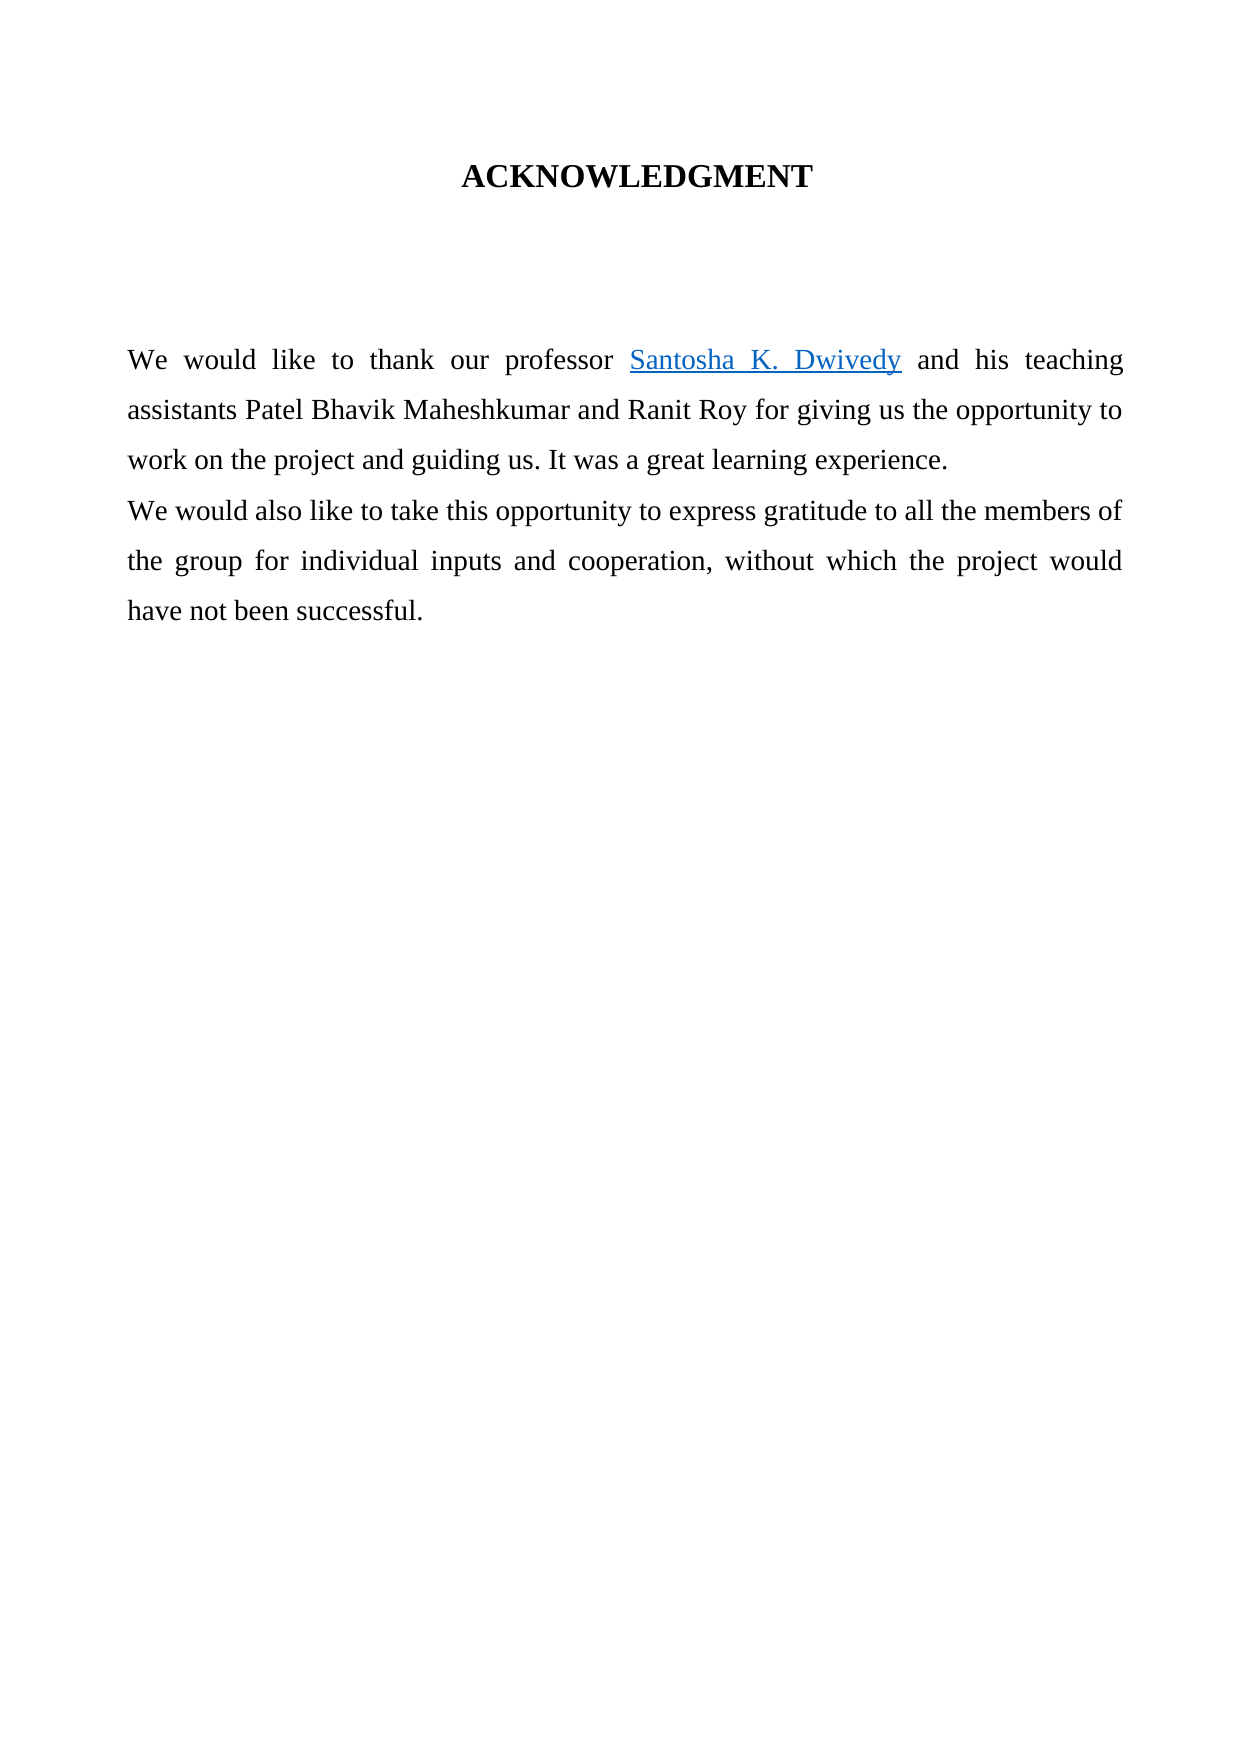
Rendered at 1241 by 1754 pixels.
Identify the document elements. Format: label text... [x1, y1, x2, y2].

subtitle We would like to thank our professor Santosha K. Dwivedy and his teaching assistants Patel Bhavik Maheshkumar and Ranit Roy for giving us the opportunity to work on the project and guiding us. It was a great learning experience. [127, 342, 1123, 476]
text ACKNOWLEDGMENT [179, 156, 1095, 195]
subtitle We would also like to take this opportunity to express gratitude to all the members of the group for individual inputs and cooperation, without which the project would have not been successful. [127, 493, 1123, 627]
